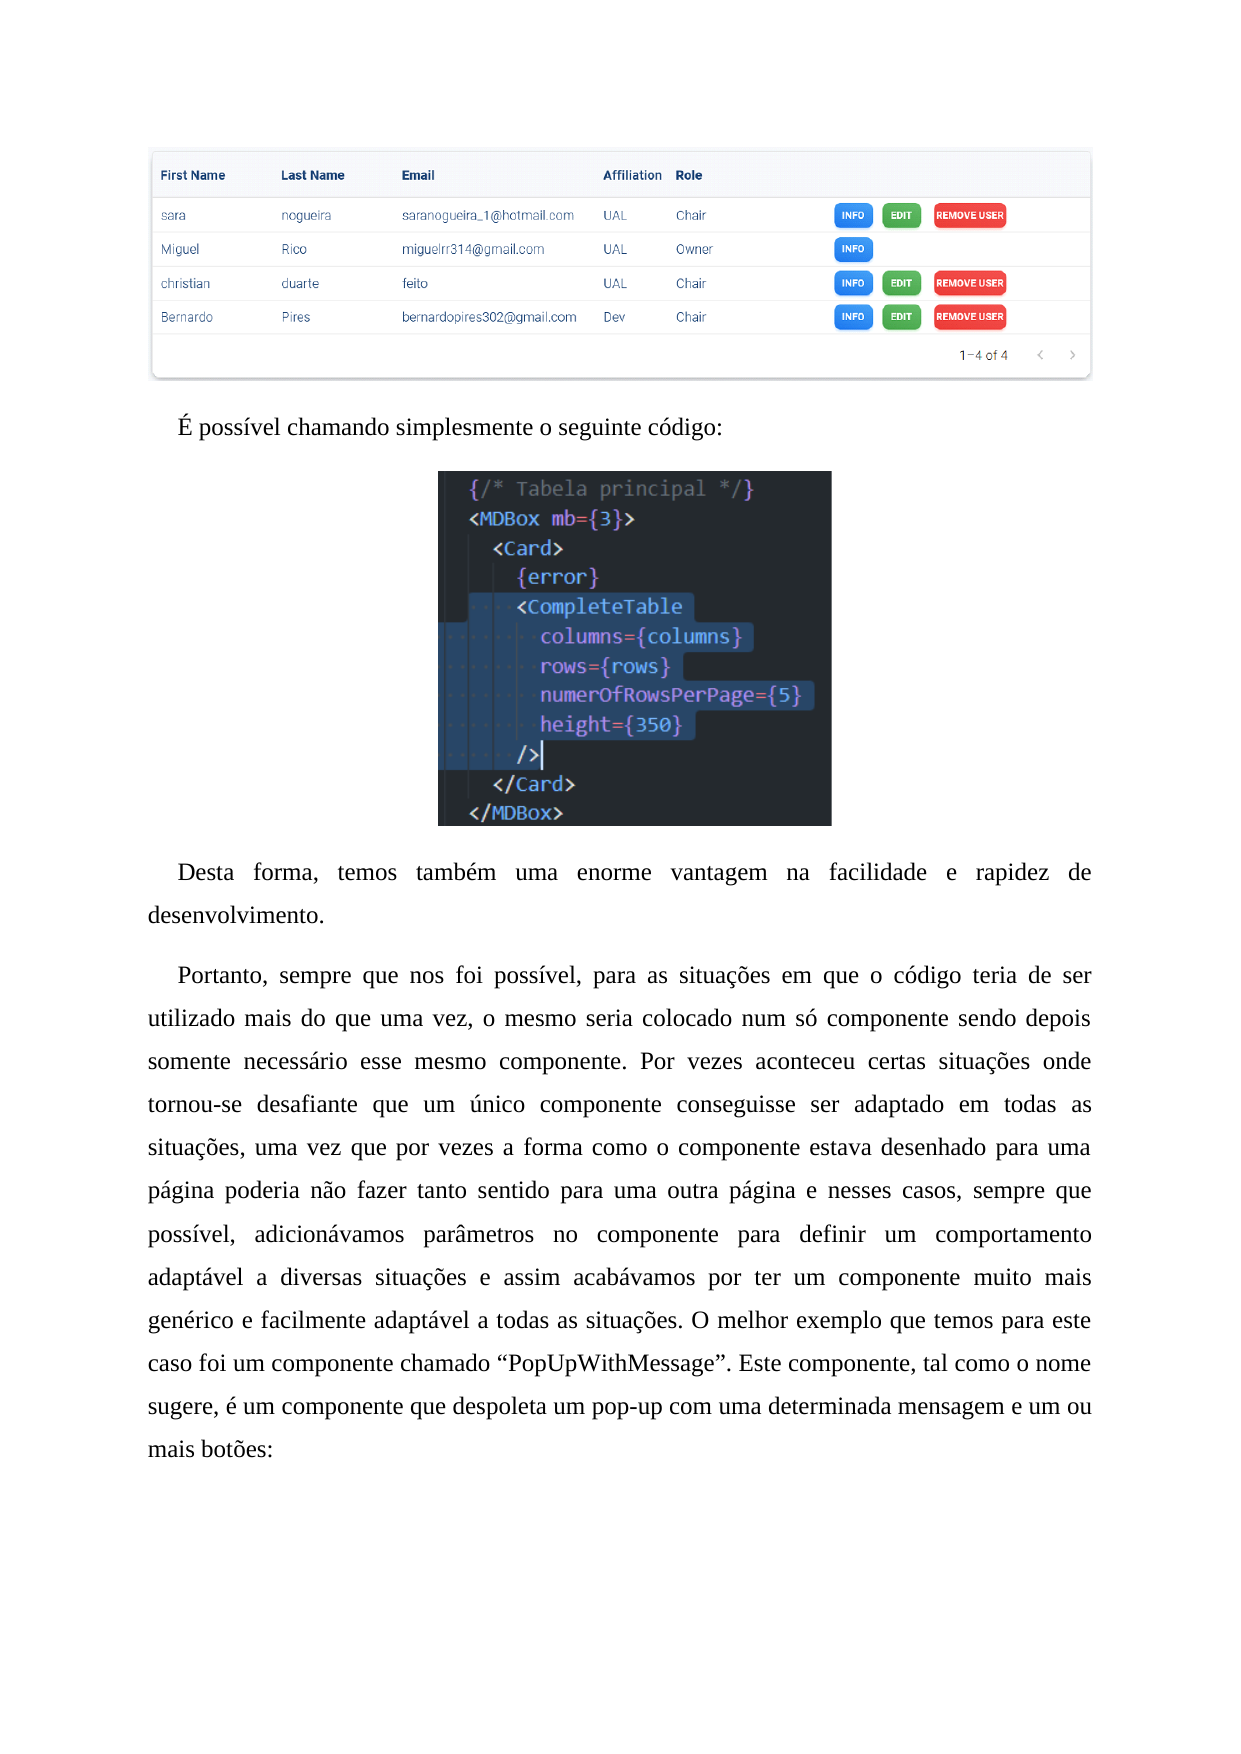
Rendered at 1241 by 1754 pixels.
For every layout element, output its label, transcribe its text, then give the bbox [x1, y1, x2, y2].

text Desta forma, temos também uma enorme vantagem na facilidade e rapidez de desenvolvimento. [148, 857, 1092, 929]
picture [438, 471, 832, 826]
picture [147, 147, 1093, 381]
text É possível chamando simplesmente o seguinte código: [148, 412, 1092, 440]
text Portanto, sempre que nos foi possível, para as situações em que o código teria de ser utilizado mais do que uma vez, o mesmo seria colocado num só componente sendo depois somente necessário esse mesmo componente. Por vezes aconteceu certas situações onde tornou-se desafiante que um único componente conseguisse ser adaptado em todas as situações, uma vez que por vezes a forma como o componente estava desenhado para uma página poderia não fazer tanto sentido para uma outra página e nesses casos, sempre que possível, adicionávamos parâmetros no componente para definir um comportamento adaptável a diversas situações e assim acabávamos por ter um componente muito mais genérico e facilmente adaptável a todas as situações. O melhor exemplo que temos para este caso foi um componente chamado “PopUpWithMessage”. Este componente, tal como o nome sugere, é um componente que despoleta um pop-up com uma determinada mensagem e um ou mais botões: [148, 960, 1092, 1463]
